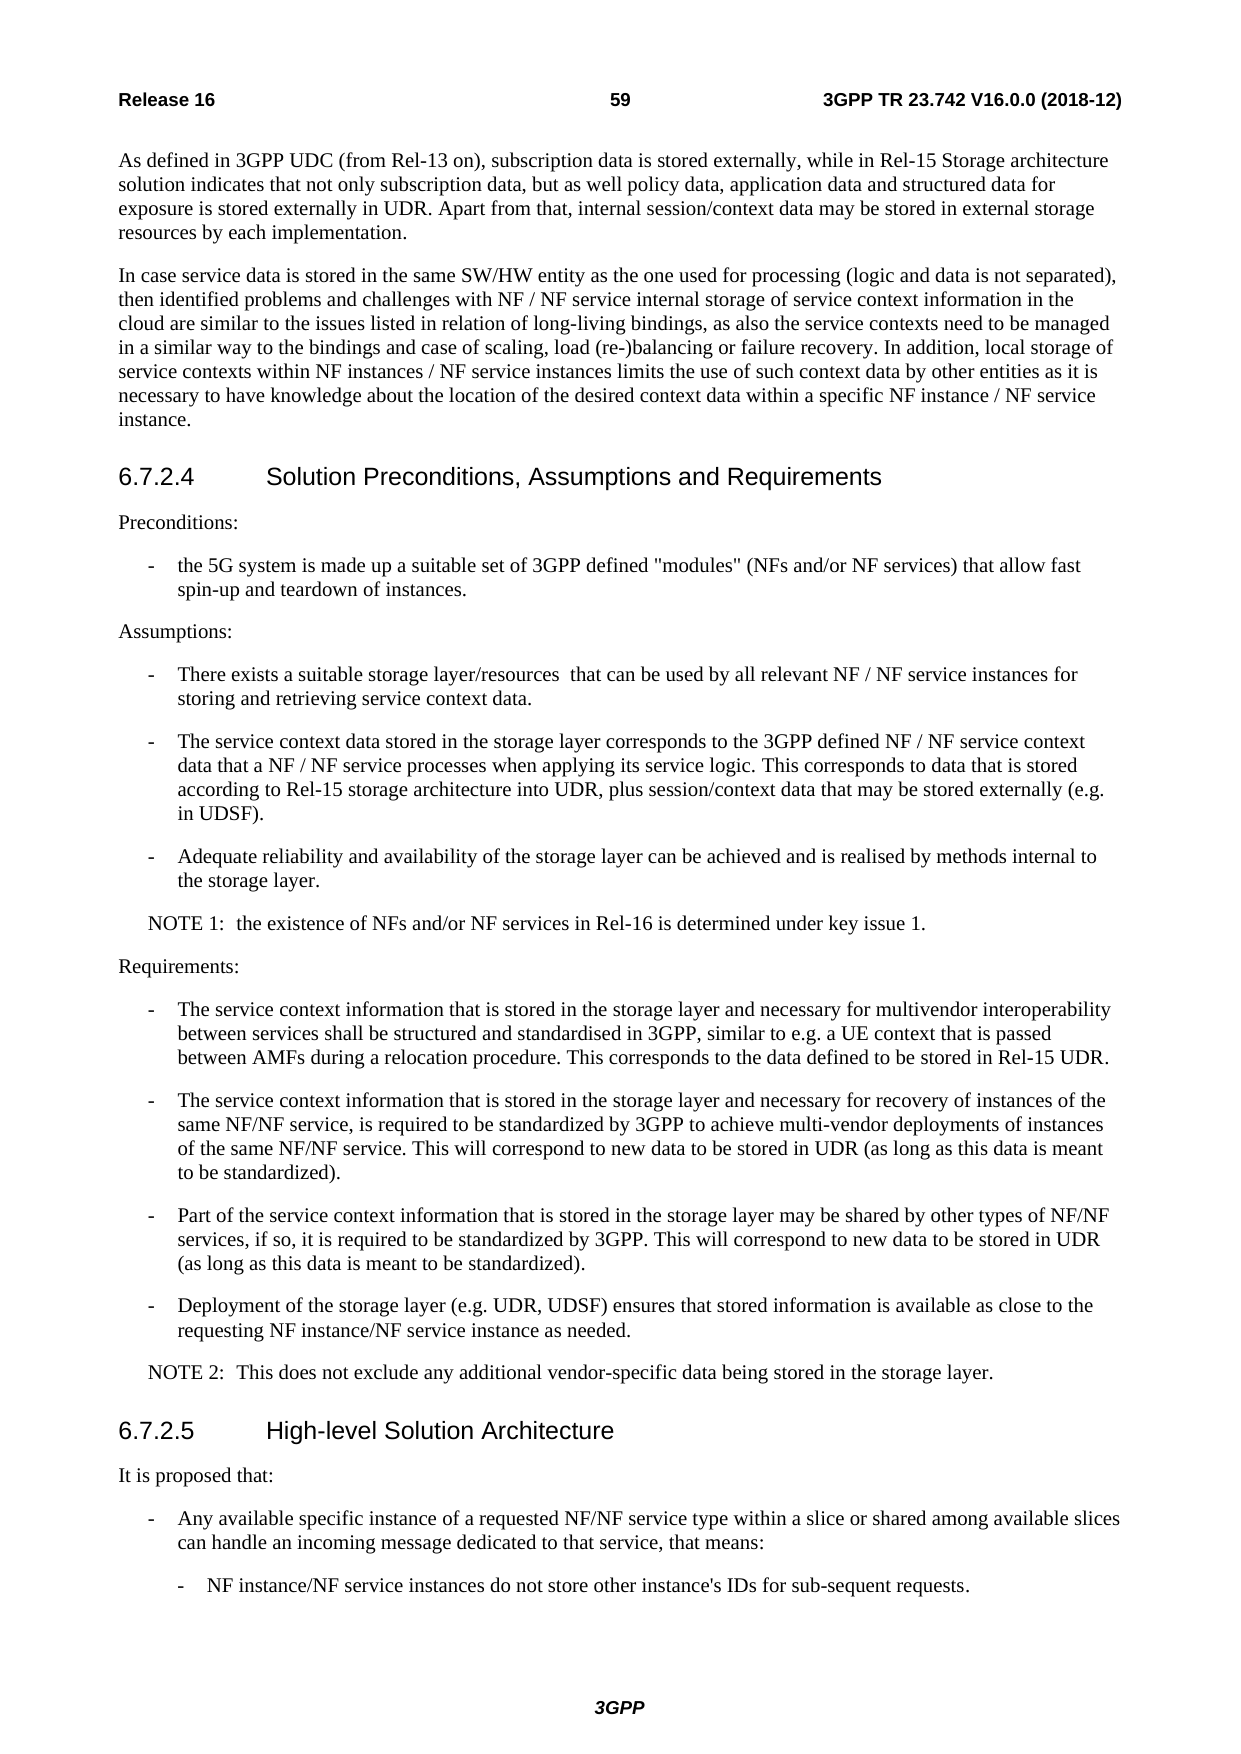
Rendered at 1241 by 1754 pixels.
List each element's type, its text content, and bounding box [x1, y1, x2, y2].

text It is proposed that: [118, 1463, 1122, 1487]
text - NF instance/NF service instances do not store other instance's IDs for sub-sequent requests. [177, 1573, 1122, 1597]
text - Deployment of the storage layer (e.g. UDR, UDSF) ensures that stored information is available as close to the requesting NF instance/NF service instance as needed. [148, 1293, 1122, 1342]
text - Any available specific instance of a requested NF/NF service type within a slice or shared among available slices can handle an incoming message dedicated to that service, that means: [148, 1506, 1122, 1554]
subtitle 6.7.2.4 Solution Preconditions, Assumptions and Requirements [118, 462, 1122, 491]
text In case service data is stored in the same SW/HW entity as the one used for processing (logic and data is not separated), then identified problems and challenges with NF / NF service internal storage of service context information in the cloud are similar to the issues listed in relation of long-living bindings, as also the service contexts need to be managed in a similar way to the bindings and case of scaling, load (re-)balancing or failure recovery. In addition, local storage of service contexts within NF instances / NF service instances limits the use of such context data by other entities as it is necessary to have knowledge about the location of the desired context data within a specific NF instance / NF service instance. [118, 262, 1122, 431]
text - The service context information that is stored in the storage layer and necessary for multivendor interoperability between services shall be structured and standardised in 3GPP, similar to e.g. a UE context that is passed between AMFs during a relocation procedure. This corresponds to the data defined to be stored in Rel-15 UDR. [148, 997, 1122, 1069]
text - The service context information that is stored in the storage layer and necessary for recovery of instances of the same NF/NF service, is required to be standardized by 3GPP to achieve multi-vendor deployments of instances of the same NF/NF service. This will correspond to new data to be stored in UDR (as long as this data is meant to be standardized). [148, 1087, 1122, 1184]
subtitle 6.7.2.5 High-level Solution Architecture [118, 1416, 1122, 1444]
text - the 5G system is made up a suitable set of 3GPP defined "modules" (NFs and/or NF services) that allow fast spin-up and teardown of instances. [148, 552, 1122, 601]
text - The service context data stored in the storage layer corresponds to the 3GPP defined NF / NF service context data that a NF / NF service processes when applying its service logic. This corresponds to data that is stored according to Rel-15 storage architecture into UDR, plus session/context data that may be stored externally (e.g. in UDSF). [148, 729, 1122, 825]
text Requirements: [118, 954, 1122, 978]
text NOTE 2: This does not exclude any additional vendor-specific data being stored in the storage layer. [148, 1360, 1122, 1384]
text Preconditions: [118, 510, 1122, 534]
text NOTE 1: the existence of NFs and/or NF services in Rel-16 is determined under key issue 1. [148, 911, 1122, 935]
text - There exists a suitable storage layer/resources that can be used by all relevant NF / NF service instances for storing and retrieving service context data. [148, 662, 1122, 710]
text - Part of the service context information that is stored in the storage layer may be shared by other types of NF/NF services, if so, it is required to be standardized by 3GPP. This will correspond to new data to be stored in UDR (as long as this data is meant to be standardized). [148, 1202, 1122, 1275]
text - Adequate reliability and availability of the storage layer can be achieved and is realised by methods internal to the storage layer. [148, 844, 1122, 892]
text Assumptions: [118, 619, 1122, 643]
text As defined in 3GPP UDC (from Rel-13 on), subscription data is stored externally, while in Rel-15 Storage architecture solution indicates that not only subscription data, but as well policy data, application data and structured data for exposure is stored externally in UDR. Apart from that, internal session/context data may be stored in external storage resources by each implementation. [118, 147, 1122, 244]
